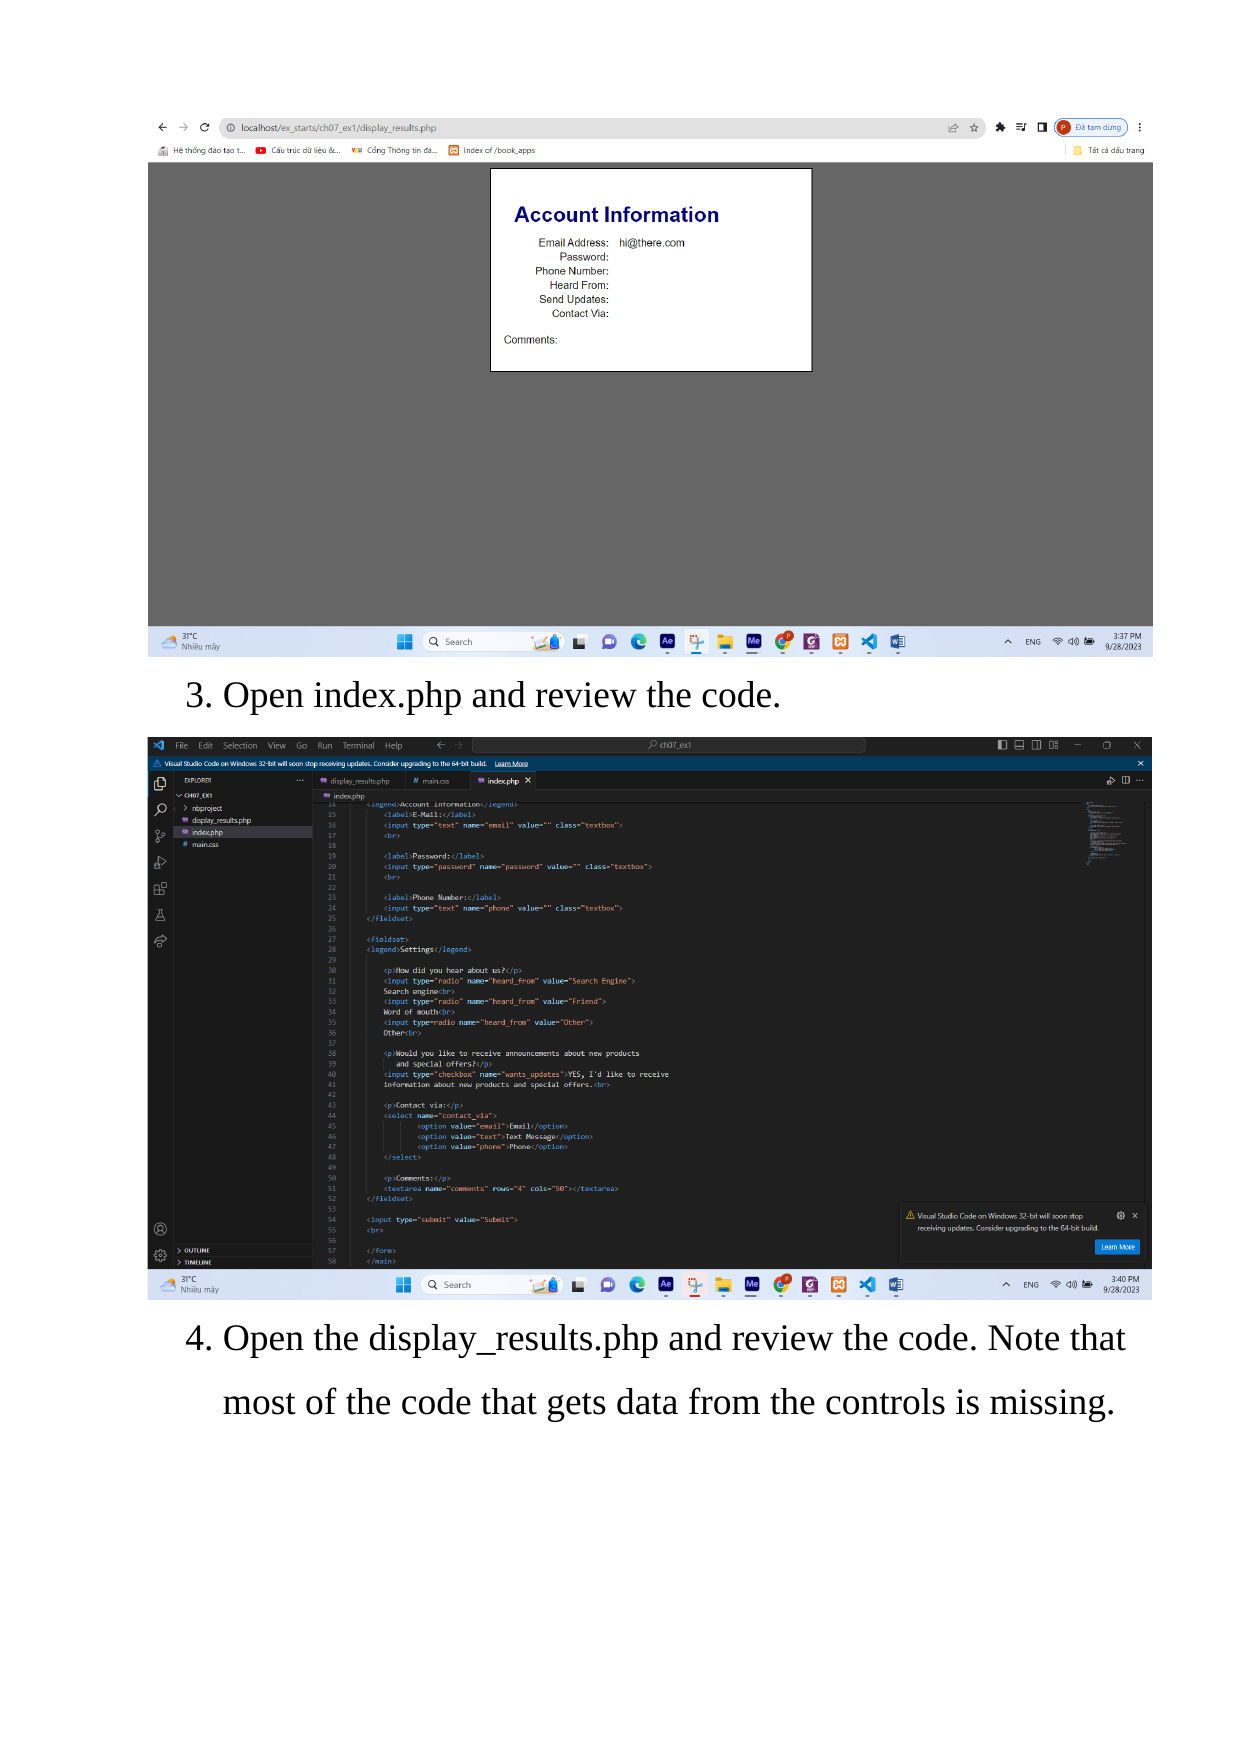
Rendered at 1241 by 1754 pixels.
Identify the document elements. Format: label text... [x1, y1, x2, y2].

list Open the display_results.php and review the code. Note that most of the code that gets data from the controls is missing. [185, 1315, 1152, 1423]
picture [147, 737, 1152, 1300]
list Open index.php and review the code. [185, 672, 1152, 716]
picture [148, 118, 1153, 657]
